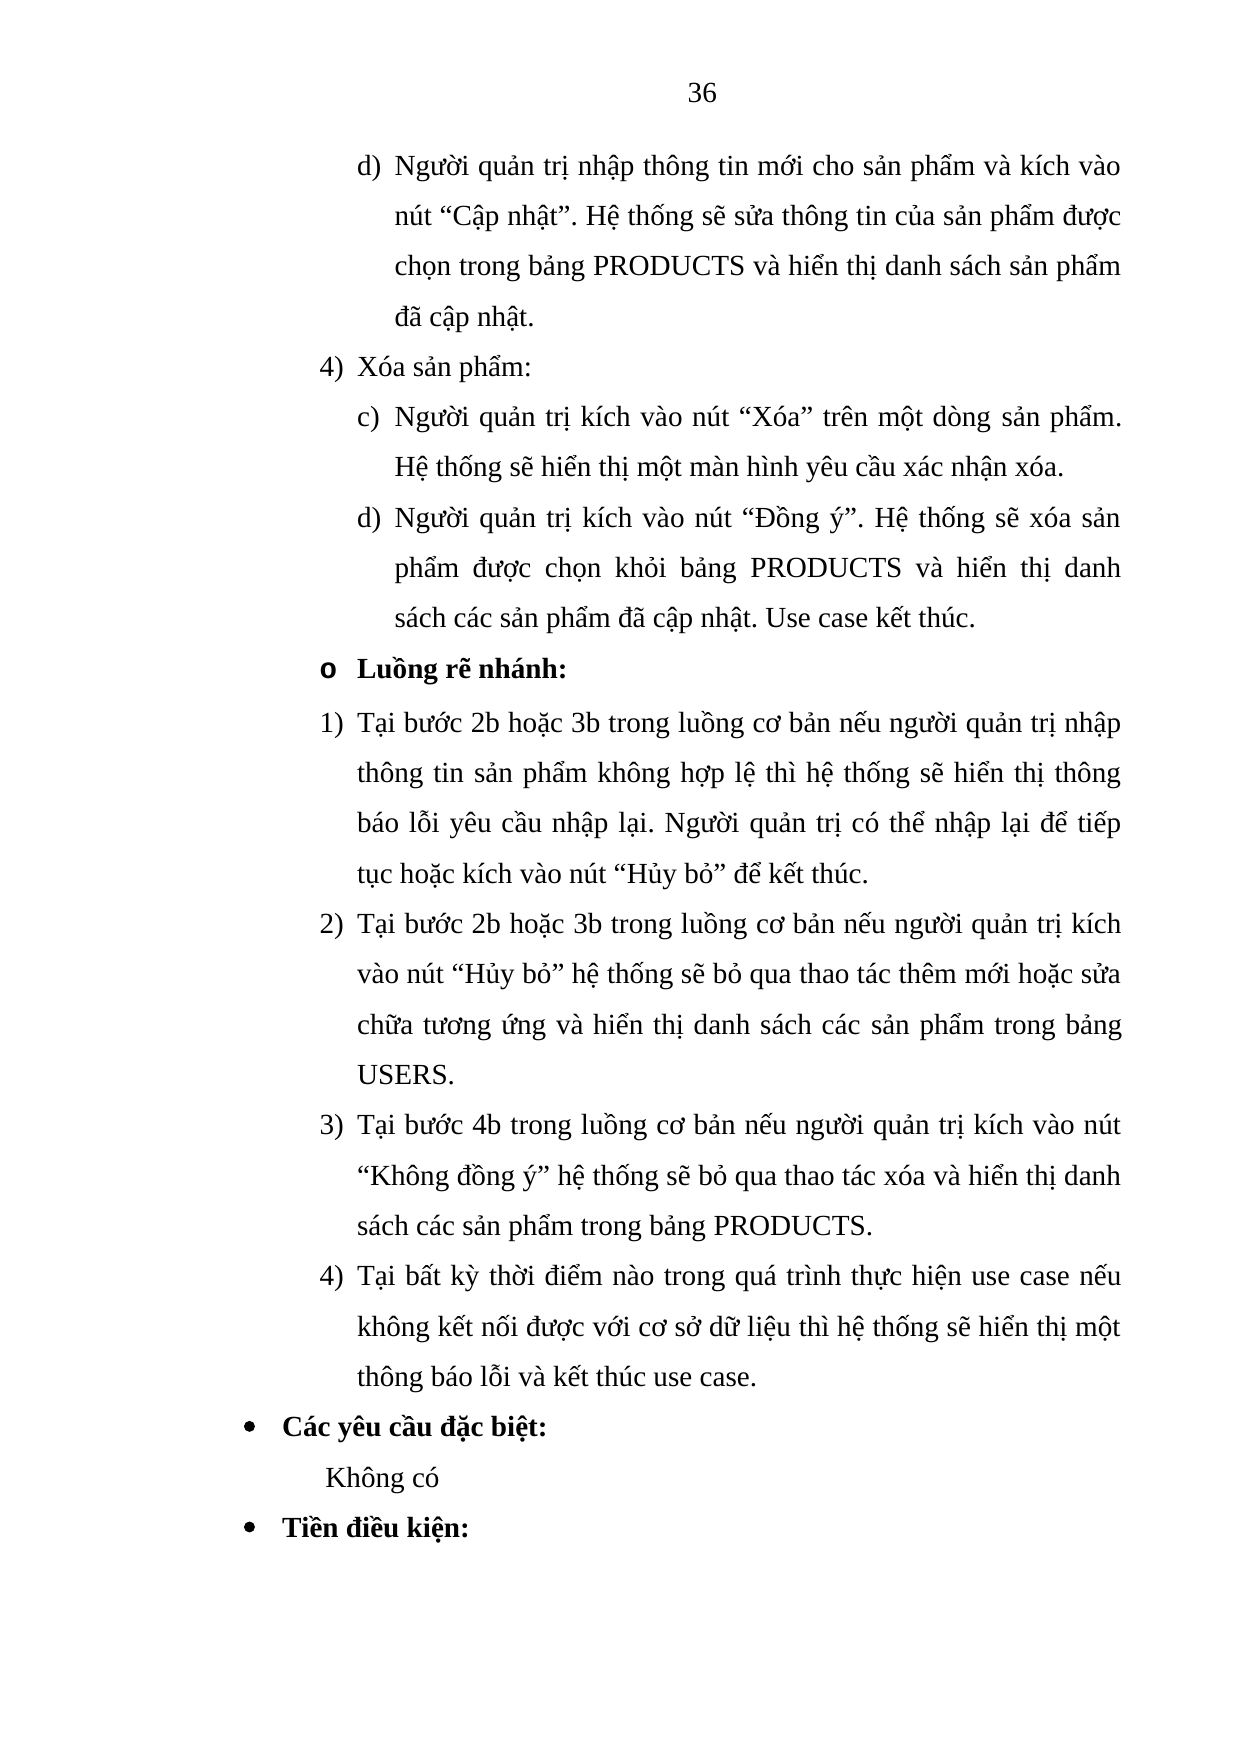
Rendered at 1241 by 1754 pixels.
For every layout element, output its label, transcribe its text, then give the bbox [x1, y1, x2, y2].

list Người quản trị kích vào nút “Đồng ý”. Hệ thống sẽ xóa sản phẩm được chọn khỏi bảng PRODUCTS và hiển thị danh sách các sản phẩm đã cập nhật. Use case kết thúc. [357, 500, 1122, 634]
text Không có [325, 1460, 1122, 1493]
list Xóa sản phẩm: [319, 349, 1122, 382]
list Luồng rẽ nhánh: [319, 651, 1122, 687]
list Người quản trị kích vào nút “Xóa” trên một dòng sản phẩm. Hệ thống sẽ hiển thị một màn hình yêu cầu xác nhận xóa. [357, 399, 1122, 483]
list Người quản trị nhập thông tin mới cho sản phẩm và kích vào nút “Cập nhật”. Hệ thống sẽ sửa thông tin của sản phẩm được chọn trong bảng PRODUCTS và hiển thị danh sách sản phẩm đã cập nhật. [357, 148, 1122, 332]
list Tại bước 2b hoặc 3b trong luồng cơ bản nếu người quản trị kích vào nút “Hủy bỏ” hệ thống sẽ bỏ qua thao tác thêm mới hoặc sửa chữa tương ứng và hiển thị danh sách các sản phẩm trong bảng USERS. [319, 906, 1122, 1091]
list Tại bước 2b hoặc 3b trong luồng cơ bản nếu người quản trị nhập thông tin sản phẩm không hợp lệ thì hệ thống sẽ hiển thị thông báo lỗi yêu cầu nhập lại. Người quản trị có thể nhập lại để tiếp tục hoặc kích vào nút “Hủy bỏ” để kết thúc. [319, 705, 1122, 889]
list Tại bước 4b trong luồng cơ bản nếu người quản trị kích vào nút “Không đồng ý” hệ thống sẽ bỏ qua thao tác xóa và hiển thị danh sách các sản phẩm trong bảng PRODUCTS. [319, 1107, 1122, 1242]
list Các yêu cầu đặc biệt: [244, 1409, 1122, 1443]
list Tại bất kỳ thời điểm nào trong quá trình thực hiện use case nếu không kết nối được với cơ sở dữ liệu thì hệ thống sẽ hiển thị một thông báo lỗi và kết thúc use case. [319, 1258, 1122, 1392]
list Tiền điều kiện: [244, 1510, 1122, 1544]
